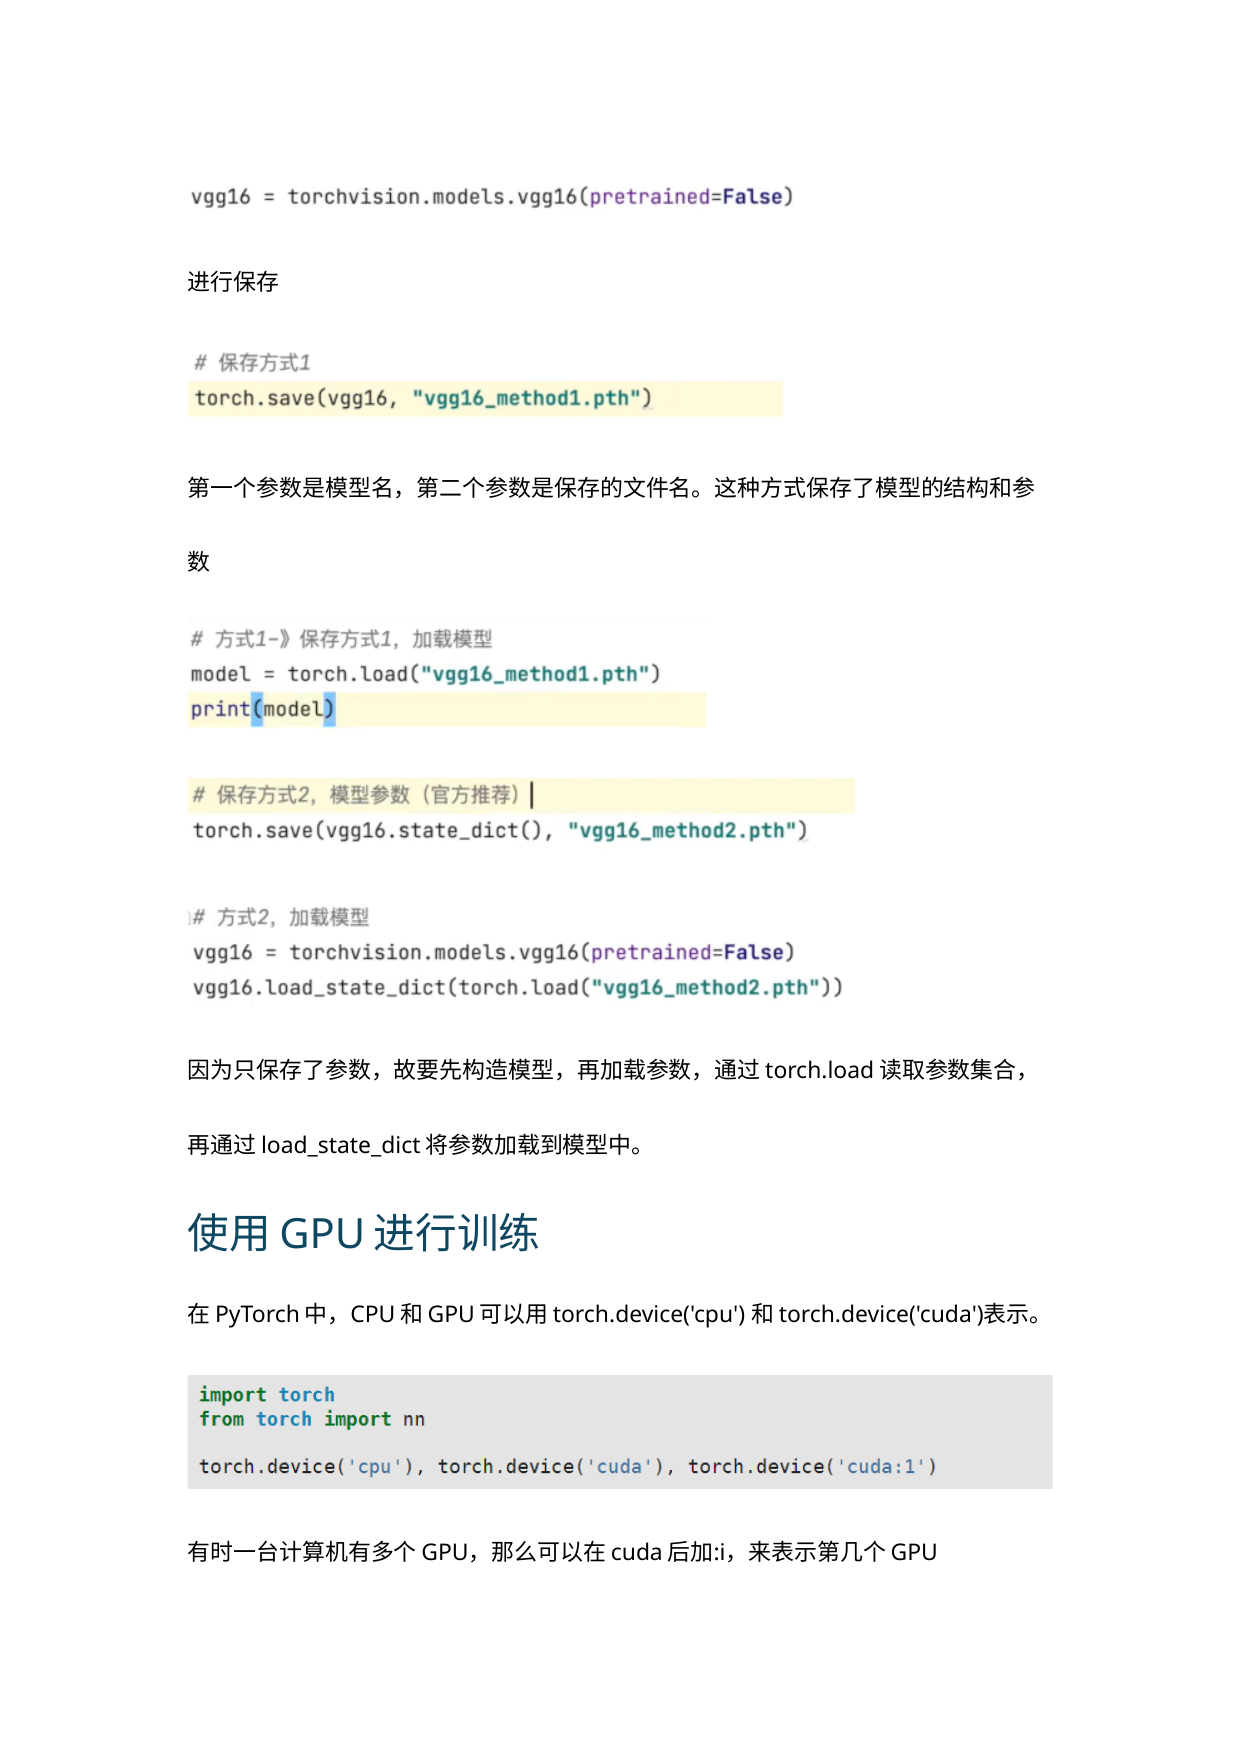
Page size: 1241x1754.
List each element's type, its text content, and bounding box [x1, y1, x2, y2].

text 在PyTorch中，CPU和GPU可以用torch.device('cpu') 和torch.device('cuda')表示。 [187, 1280, 1053, 1345]
picture [187, 895, 944, 1006]
text 有时一台计算机有多个GPU，那么可以在cuda后加:i，来表示第几个GPU [187, 1518, 1053, 1583]
text 第一个参数是模型名，第二个参数是保存的文件名。这种方式保存了模型的结构和参数 [187, 454, 1053, 593]
subtitle 使用GPU进行训练 [187, 1198, 1053, 1263]
picture [187, 341, 783, 426]
picture [187, 176, 861, 213]
picture [187, 1375, 1053, 1489]
picture [187, 777, 855, 854]
text 进行保存 [187, 248, 1053, 313]
text 因为只保存了参数，故要先构造模型，再加载参数，通过torch.load读取参数集合，再通过load_state_dict将参数加载到模型中。 [187, 1037, 1053, 1176]
picture [187, 616, 707, 744]
